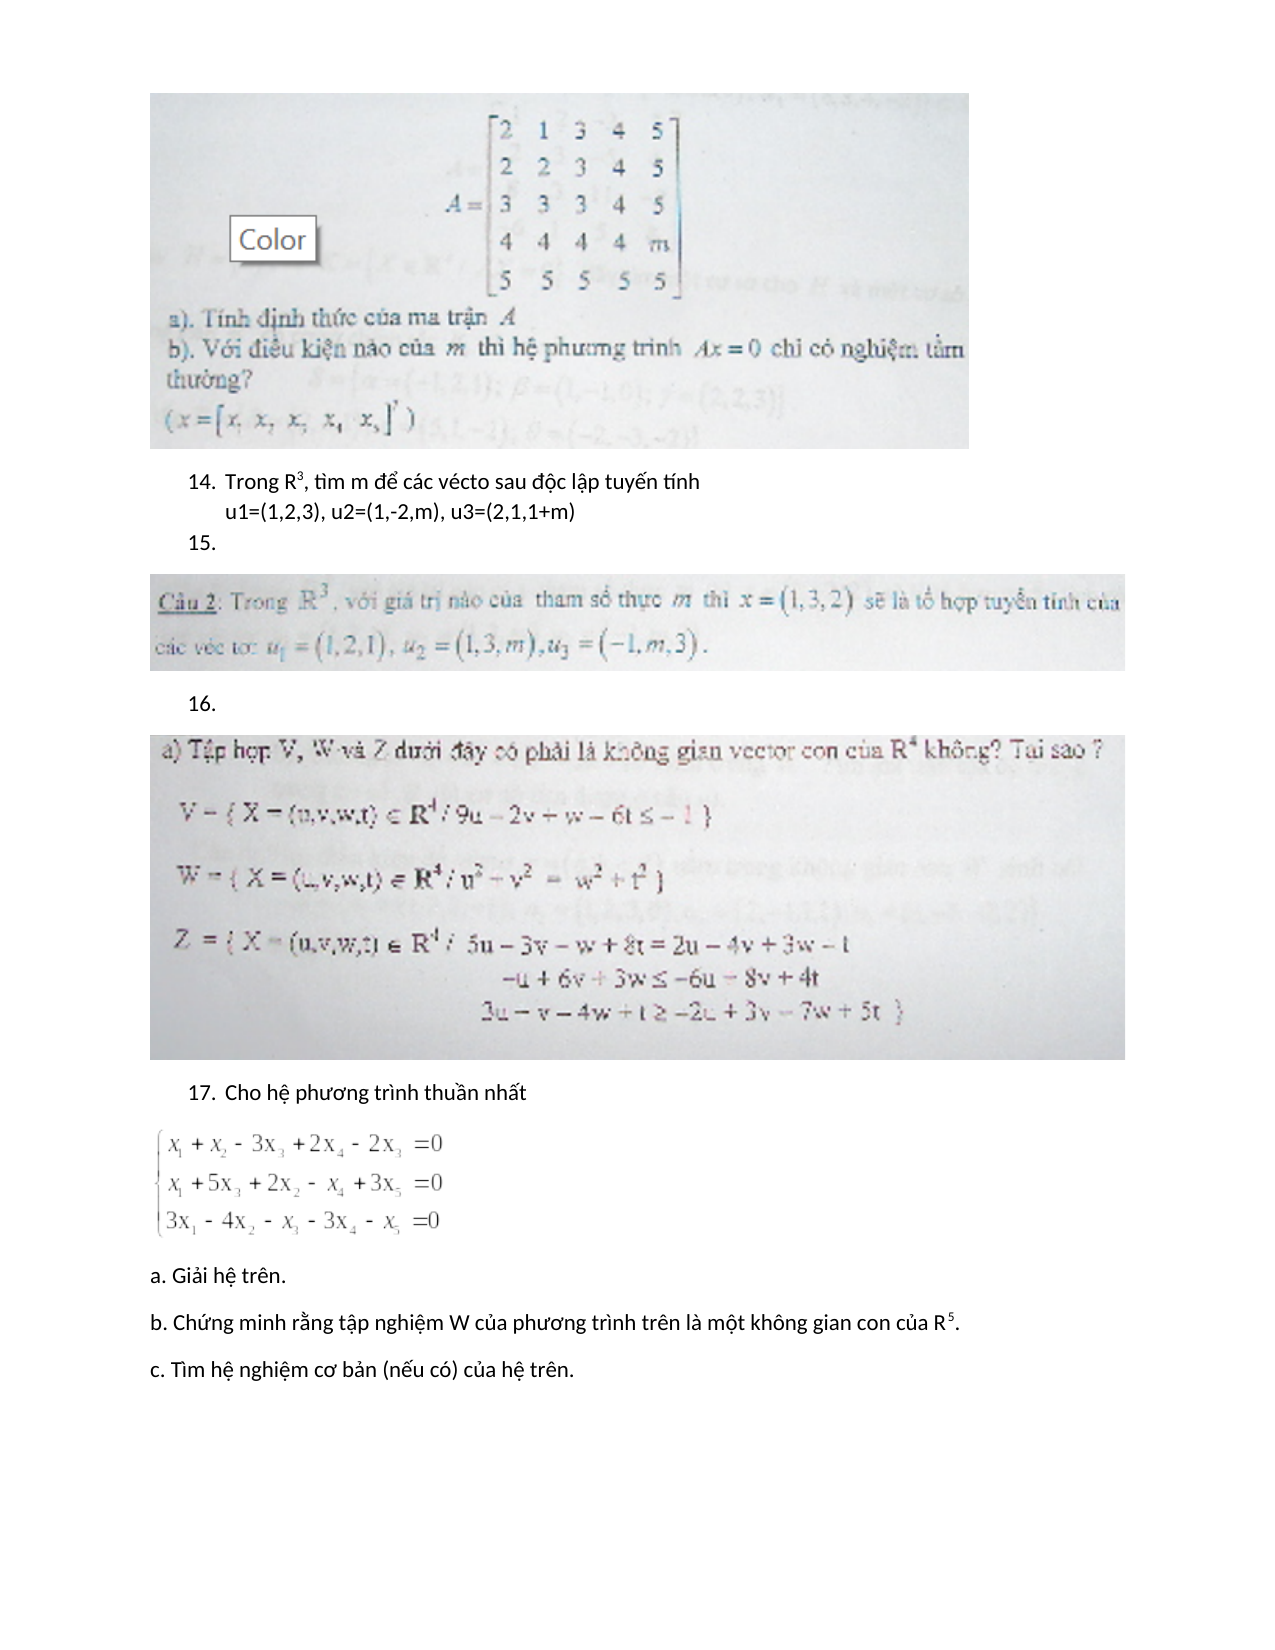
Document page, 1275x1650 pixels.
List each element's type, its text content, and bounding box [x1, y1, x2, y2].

picture [150, 93, 969, 449]
list u1=(1,2,3), u2=(1,-2,m), u3=(2,1,1+m) [225, 497, 1125, 526]
text b. Chứng minh rằng tập nghiệm W của phương trình trên là một không gian con của R5. [150, 1308, 1125, 1336]
picture [150, 735, 1125, 1060]
text c. Tìm hệ nghiệm cơ bản (nếu có) của hệ trên. [150, 1355, 1125, 1383]
text a. Giải hệ trên. [150, 1262, 1125, 1289]
list Trong R3, tìm m để các vécto sau độc lập tuyến tính [187, 467, 1125, 495]
list Cho hệ phương trình thuần nhất [187, 1078, 1125, 1106]
picture [150, 574, 1125, 671]
